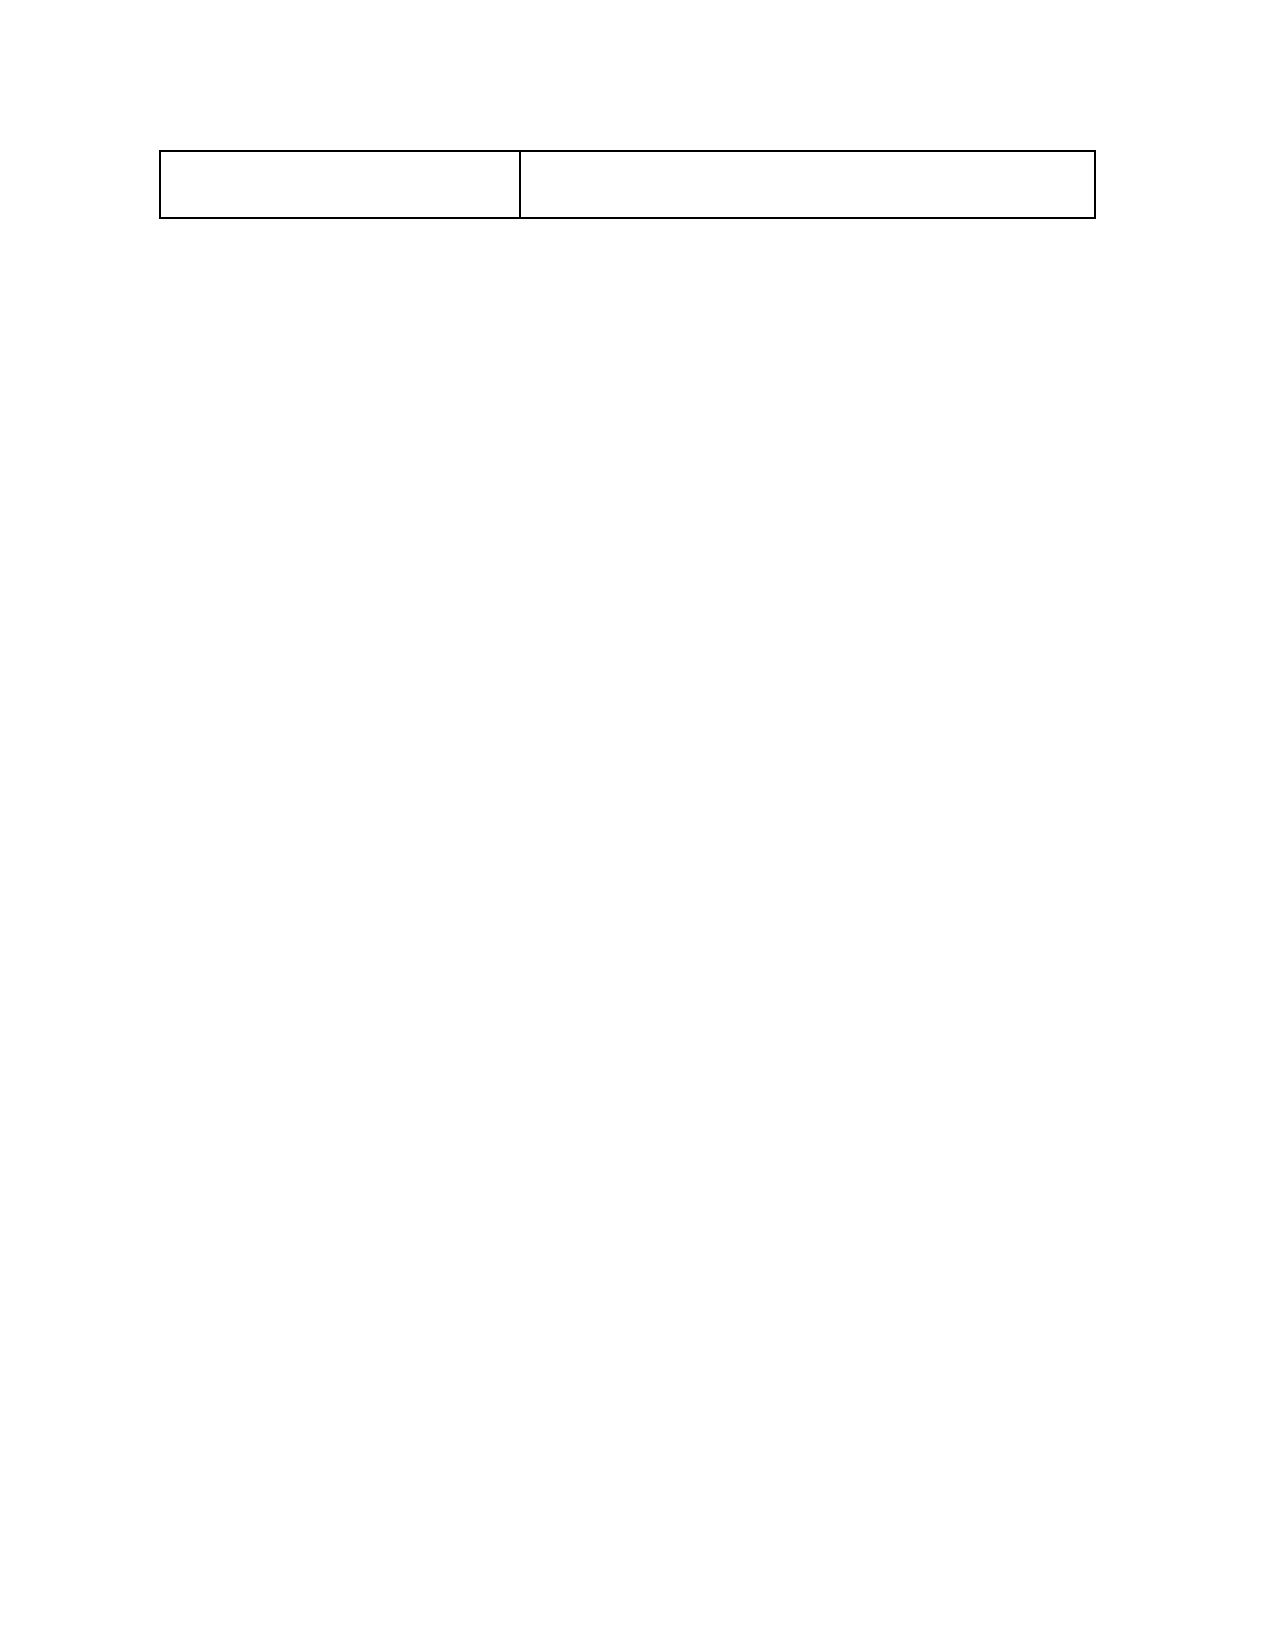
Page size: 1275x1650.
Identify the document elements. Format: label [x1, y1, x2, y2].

table_cell [521, 152, 1094, 217]
table_cell [161, 152, 519, 217]
